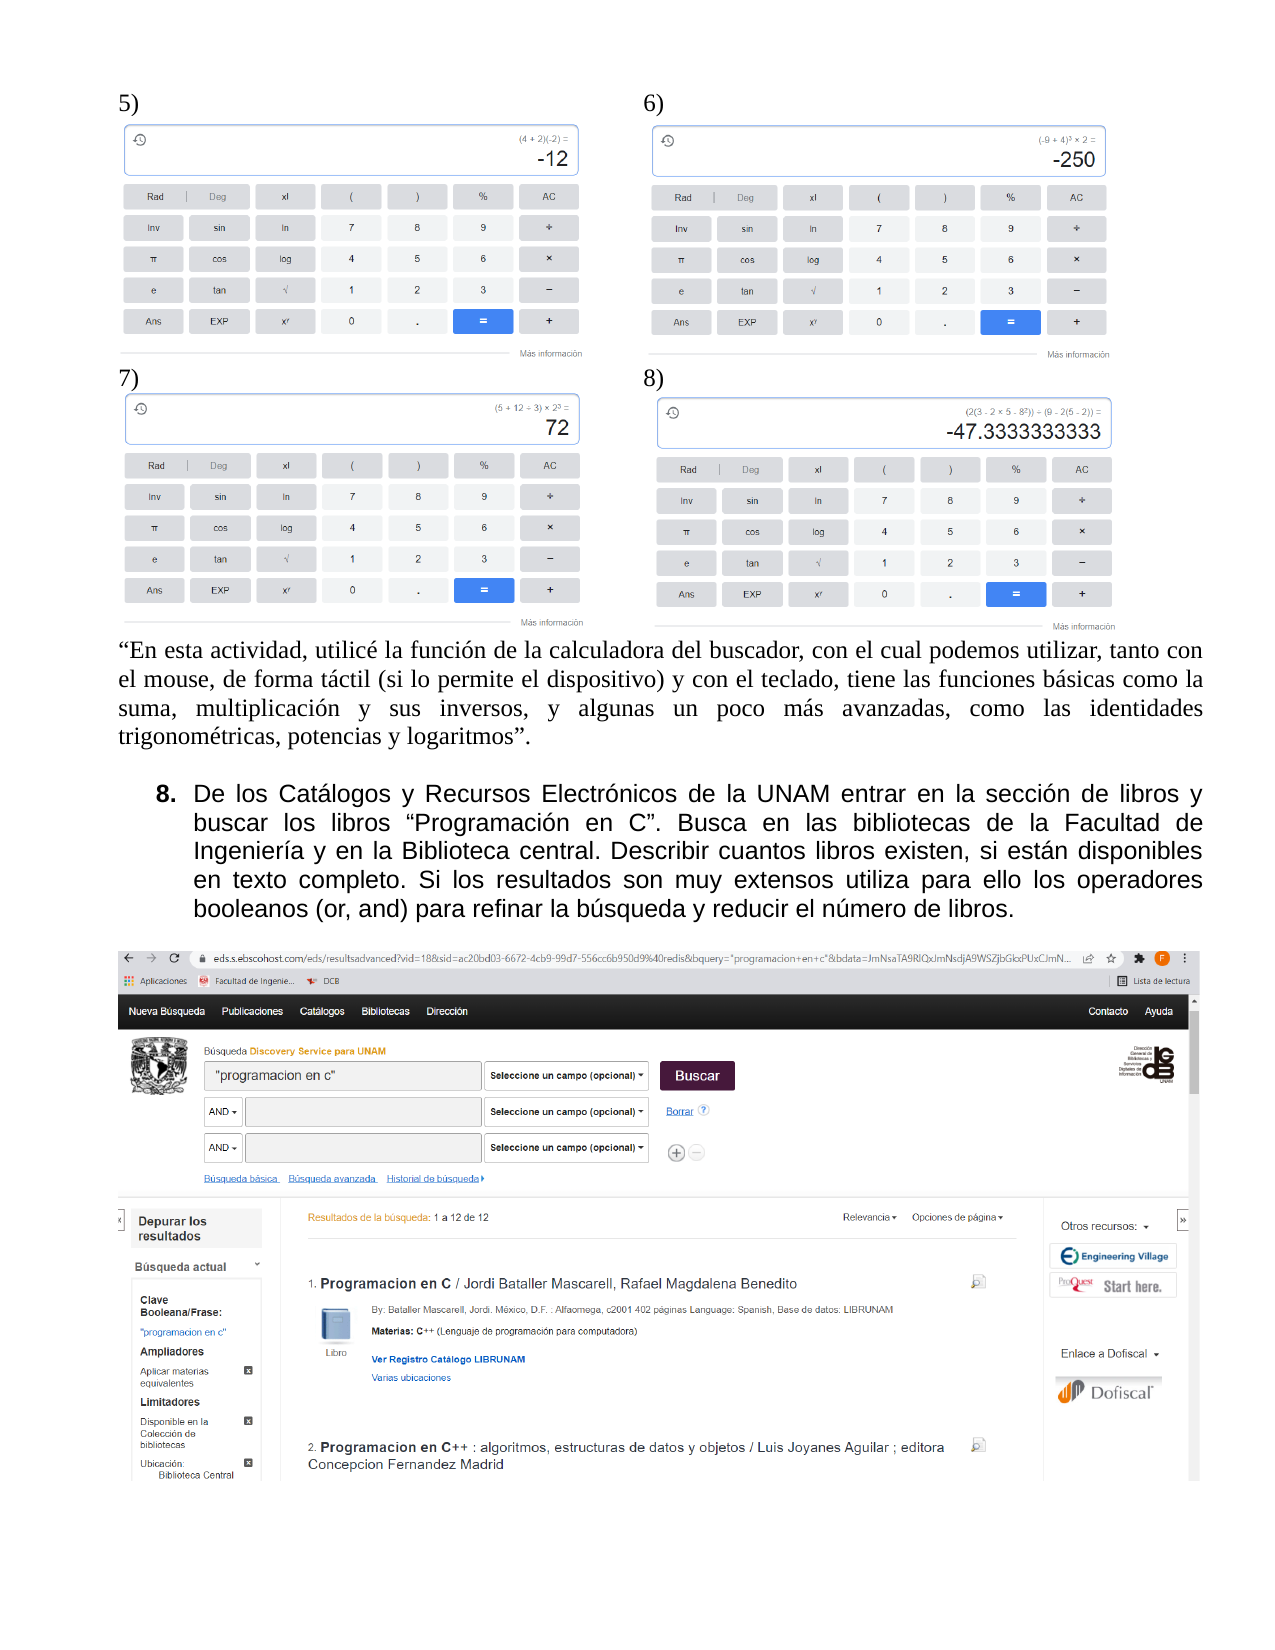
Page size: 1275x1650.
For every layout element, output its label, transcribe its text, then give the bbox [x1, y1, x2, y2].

picture [118, 116, 591, 364]
text 7) 8) [118, 363, 1205, 392]
picture [654, 393, 1120, 636]
picture [118, 951, 1200, 1481]
text 5) 6) [118, 88, 1205, 117]
picture [124, 392, 586, 636]
list De los Catálogos y Recursos Electrónicos de la UNAM entrar en la sección de libros y buscar los libros “Programación en C”. Busca en las bibliotecas de la Facultad de Ingeniería y en la Biblioteca central. Describir cuantos libros existen, si están disponibles en texto completo. Si los resultados son muy extensos utiliza para ello los operadores booleanos (or, and) para refinar la búsqueda y reducir el número de libros. [156, 779, 1205, 923]
picture [647, 122, 1123, 364]
text “En esta actividad, utilicé la función de la calculadora del buscador, con el cual podemos utilizar, tanto con el mouse, de forma táctil (si lo permite el dispositivo) y con el teclado, tiene las funciones básicas como la suma, multiplicación y sus inversos, y algunas un poco más avanzadas, como las identidades trigonométricas, potencias y logaritmos”. [118, 635, 1205, 750]
